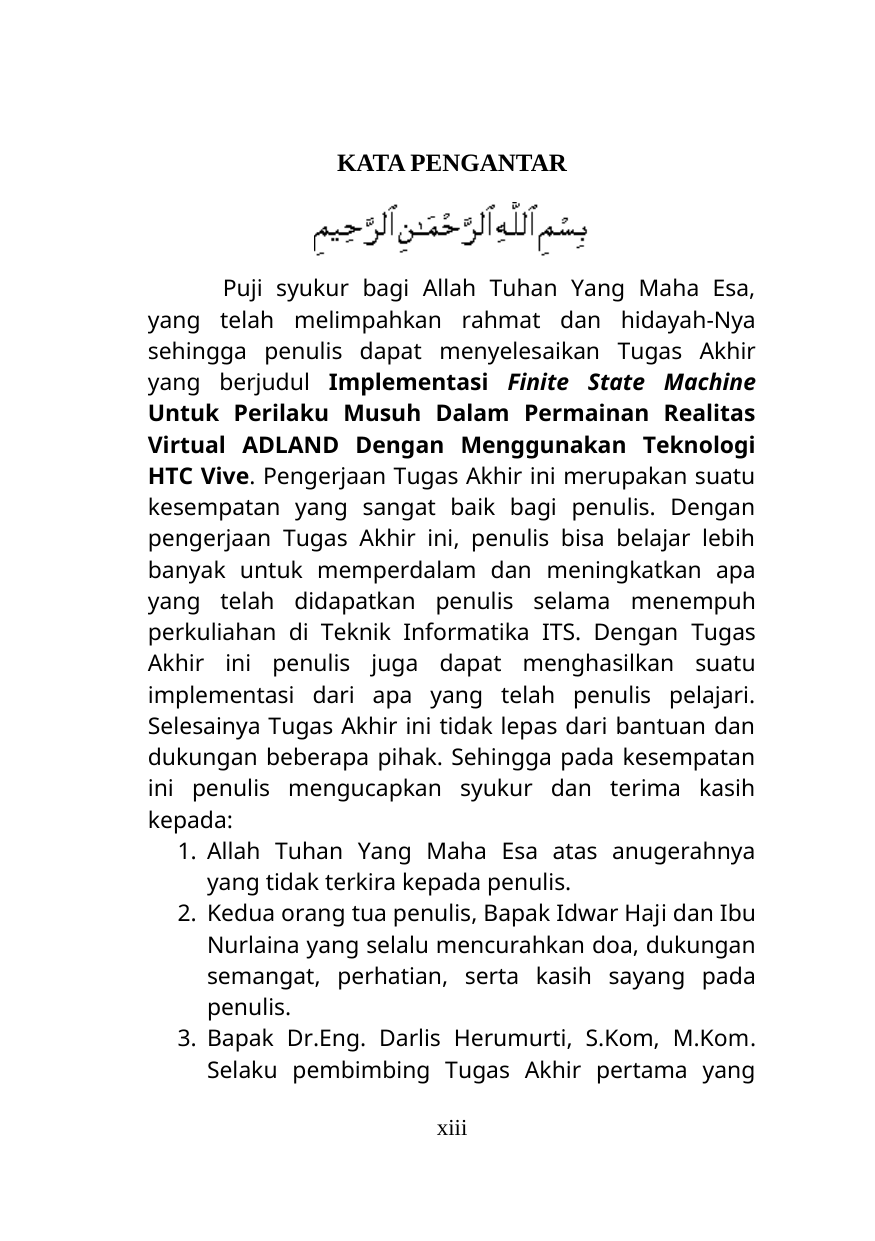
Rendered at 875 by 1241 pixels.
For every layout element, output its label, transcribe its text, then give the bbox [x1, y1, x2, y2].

list Puji syukur bagi Allah Tuhan Yang Maha Esa, yang telah melimpahkan rahmat dan hidayah-Nya sehingga penulis dapat menyelesaikan Tugas Akhir yang berjudul Implementasi Finite State Machine Untuk Perilaku Musuh Dalam Permainan Realitas Virtual ADLAND Dengan Menggunakan Teknologi HTC Vive. Pengerjaan Tugas Akhir ini merupakan suatu kesempatan yang sangat baik bagi penulis. Dengan pengerjaan Tugas Akhir ini, penulis bisa belajar lebih banyak untuk memperdalam dan meningkatkan apa yang telah didapatkan penulis selama menempuh perkuliahan di Teknik Informatika ITS. Dengan Tugas Akhir ini penulis juga dapat menghasilkan suatu implementasi dari apa yang telah penulis pelajari. Selesainya Tugas Akhir ini tidak lepas dari bantuan dan dukungan beberapa pihak. Sehingga pada kesempatan ini penulis mengucapkan syukur dan terima kasih kepada: [148, 272, 756, 835]
list Bapak Dr.Eng. Darlis Herumurti, S.Kom, M.Kom. Selaku pembimbing Tugas Akhir pertama yang telah memberikan arahan dalam mengerjakan Tugas Akhir ini. [177, 1022, 756, 1085]
picture [314, 202, 590, 260]
subtitle KATA PENGANTAR [148, 148, 756, 176]
list Allah Tuhan Yang Maha Esa atas anugerahnya yang tidak terkira kepada penulis. [177, 835, 756, 897]
list Kedua orang tua penulis, Bapak Idwar Haji dan Ibu Nurlaina yang selalu mencurahkan doa, dukungan semangat, perhatian, serta kasih sayang pada penulis. [177, 897, 756, 1022]
